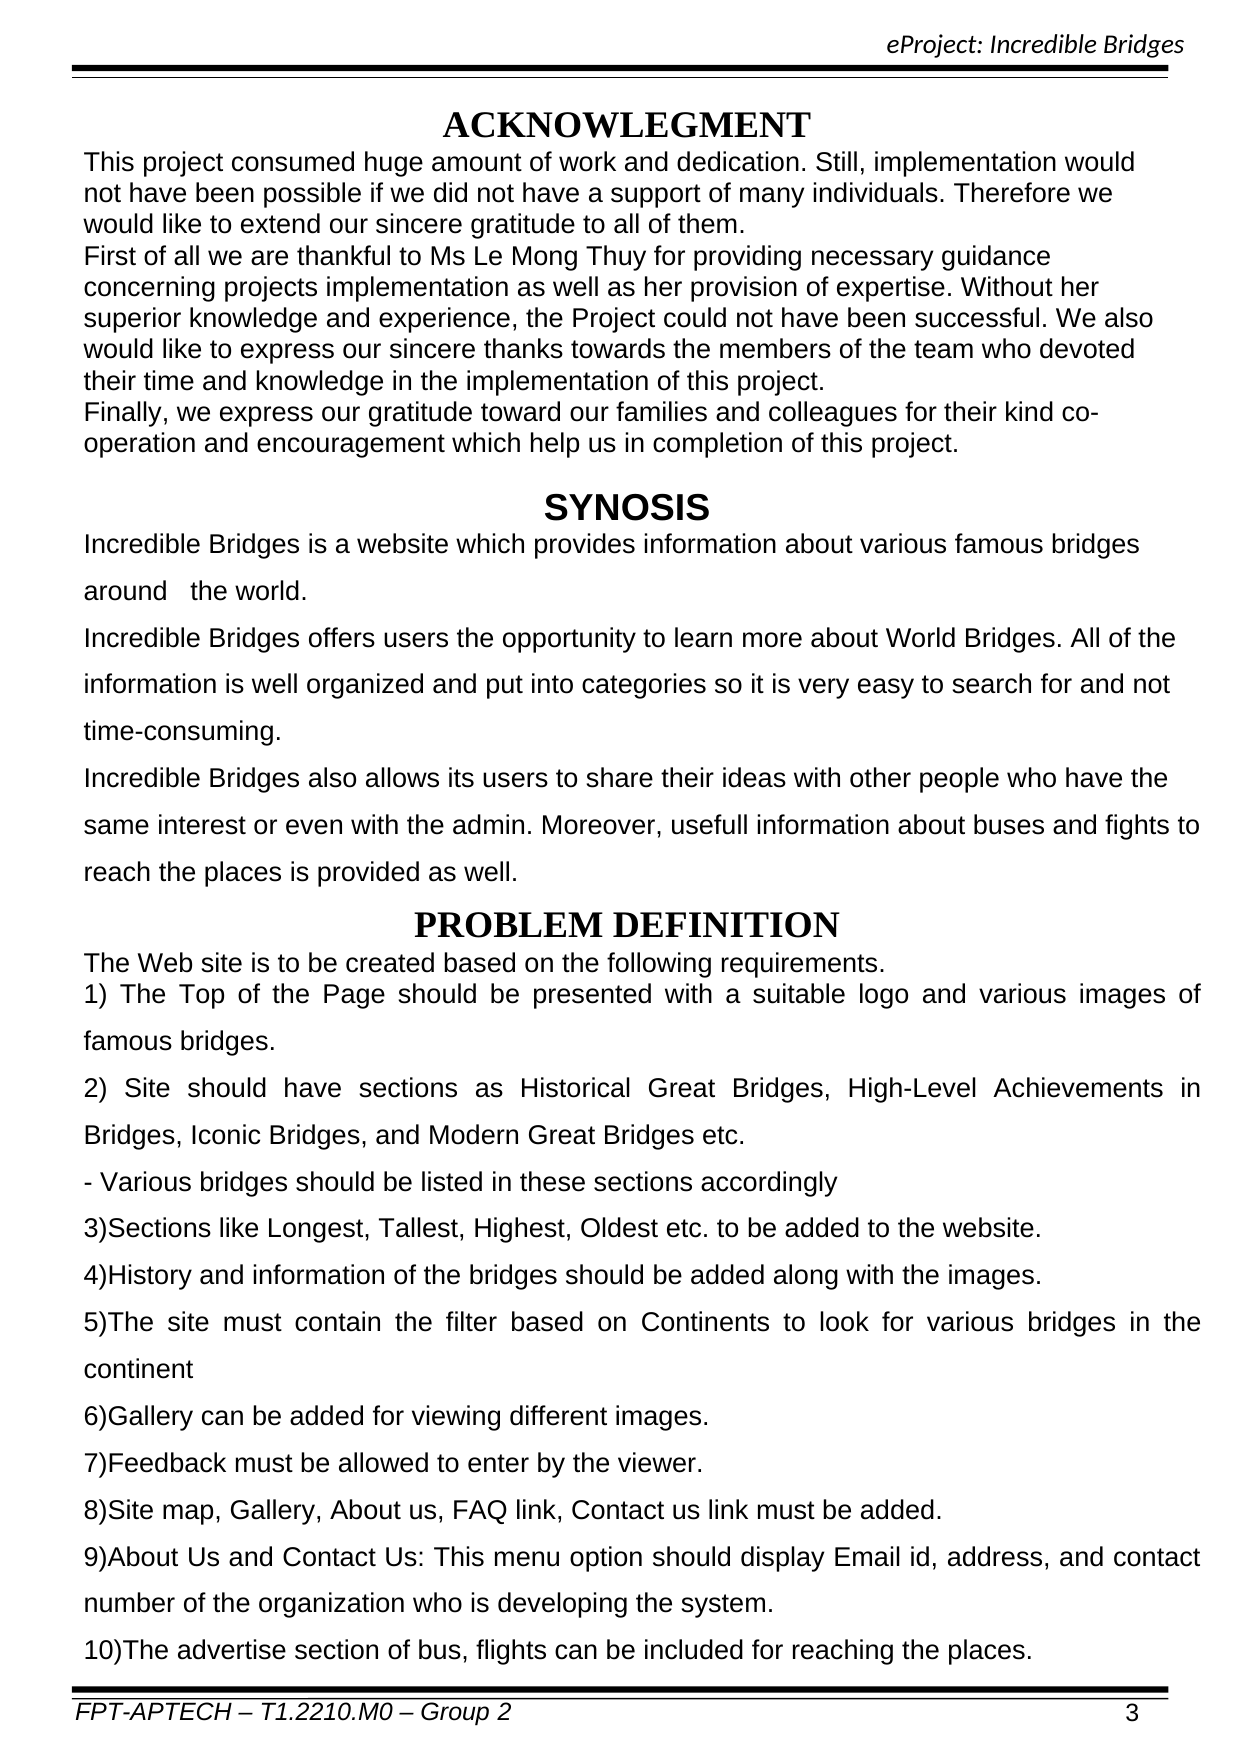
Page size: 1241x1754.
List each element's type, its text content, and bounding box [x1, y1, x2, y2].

text 7)Feedback must be allowed to enter by the viewer. [46, 1447, 1203, 1478]
text 2) Site should have sections as Historical Great Bridges, High-Level Achievements in Bridges, Iconic Bridges, and Modern Great Bridges etc. [83, 1072, 1203, 1150]
subtitle PROBLEM DEFINITION [83, 903, 1170, 946]
subtitle ACKNOWLEGMENT [83, 103, 1170, 146]
subtitle SYNOSIS [83, 485, 1170, 528]
text 9)About Us and Contact Us: This menu option should display Email id, address, and contact number of the organization who is developing the system. [83, 1541, 1203, 1619]
text 5)The site must contain the filter based on Continents to look for various bridges in the continent [83, 1306, 1203, 1384]
text Incredible Bridges offers users the opportunity to learn more about World Bridges. All of the information is well organized and put into categories so it is very easy to search for and not time-consuming. [83, 622, 1203, 747]
text 8)Site map, Gallery, About us, FAQ link, Contact us link must be added. [46, 1494, 1203, 1525]
text The Web site is to be created based on the following requirements. [46, 947, 1170, 978]
text Incredible Bridges also allows its users to share their ideas with other people who have the same interest or even with the admin. Moreover, usefull information about buses and fights to reach the places is provided as well. [83, 762, 1203, 887]
text - Various bridges should be listed in these sections accordingly [46, 1166, 1203, 1197]
text 3)Sections like Longest, Tallest, Highest, Oldest etc. to be added to the website. [46, 1212, 1203, 1244]
text 4)History and information of the bridges should be added along with the images. [46, 1259, 1203, 1291]
text 1) The Top of the Page should be presented with a suitable logo and various images of famous bridges. [83, 978, 1203, 1056]
text This project consumed huge amount of work and dedication. Still, implementation would not have been possible if we did not have a support of many individuals. Therefore we would like to extend our sincere gratitude to all of them. [83, 146, 1170, 239]
text 10)The advertise section of bus, flights can be included for reaching the places. [46, 1634, 1203, 1666]
text First of all we are thankful to Ms Le Mong Thuy for providing necessary guidance concerning projects implementation as well as her provision of expertise. Without her superior knowledge and experience, the Project could not have been successful. We also would like to express our sincere thanks towards the members of the team who devoted their time and knowledge in the implementation of this project. [83, 239, 1170, 396]
text 6)Gallery can be added for viewing different images. [46, 1400, 1203, 1431]
text Finally, we express our gratitude toward our families and colleagues for their kind co-operation and encouragement which help us in completion of this project. [83, 396, 1170, 458]
text Incredible Bridges is a website which provides information about various famous bridges around the world. [83, 528, 1203, 606]
